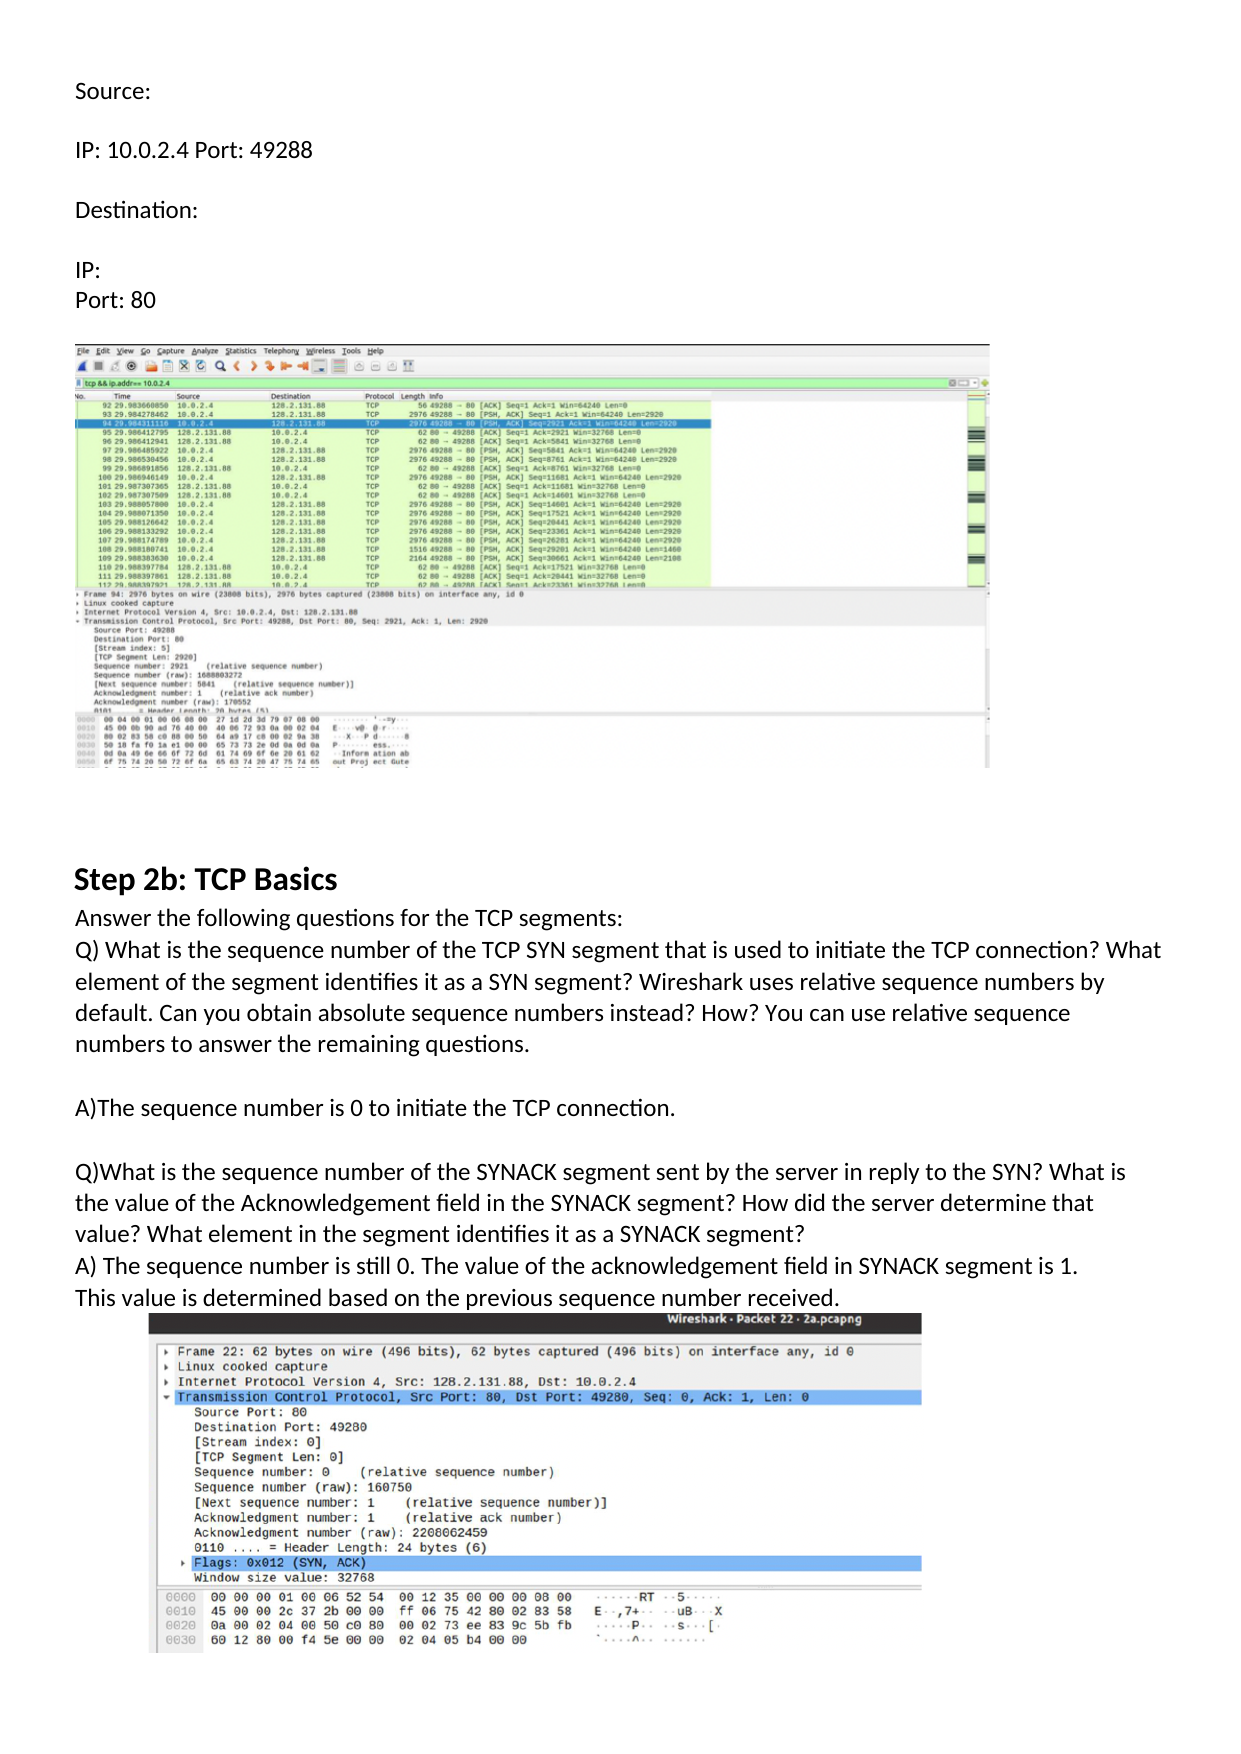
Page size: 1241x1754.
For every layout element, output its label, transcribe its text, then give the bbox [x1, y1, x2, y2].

text Destination: [75, 194, 1165, 225]
picture [75, 344, 990, 768]
subtitle Step 2b: TCP Basics [73, 858, 1165, 899]
text Q) What is the sequence number of the TCP SYN segment that is used to initiate the TCP connection? What element of the segment identifies it as a SYN segment? Wireshark uses relative sequence numbers by default. Can you obtain absolute sequence numbers instead? How? You can use relative sequence numbers to answer the remaining questions. [75, 934, 1165, 1059]
text IP: Port: 80 [75, 254, 1165, 315]
text IP: 10.0.2.4 Port: 49288 [75, 135, 1165, 165]
text Answer the following questions for the TCP segments: [75, 902, 1165, 933]
text Source: [75, 75, 1165, 106]
picture [148, 1313, 924, 1653]
text A) The sequence number is still 0. The value of the acknowledgement field in SYNACK segment is 1. This value is determined based on the previous sequence number received. [75, 1250, 1165, 1312]
text Q)What is the sequence number of the SYNACK segment sent by the server in reply to the SYN? What is the value of the Acknowledgement field in the SYNACK segment? How did the server determine that value? What element in the segment identifies it as a SYNACK segment? [75, 1156, 1165, 1249]
text A)The sequence number is 0 to initiate the TCP connection. [75, 1092, 1165, 1123]
